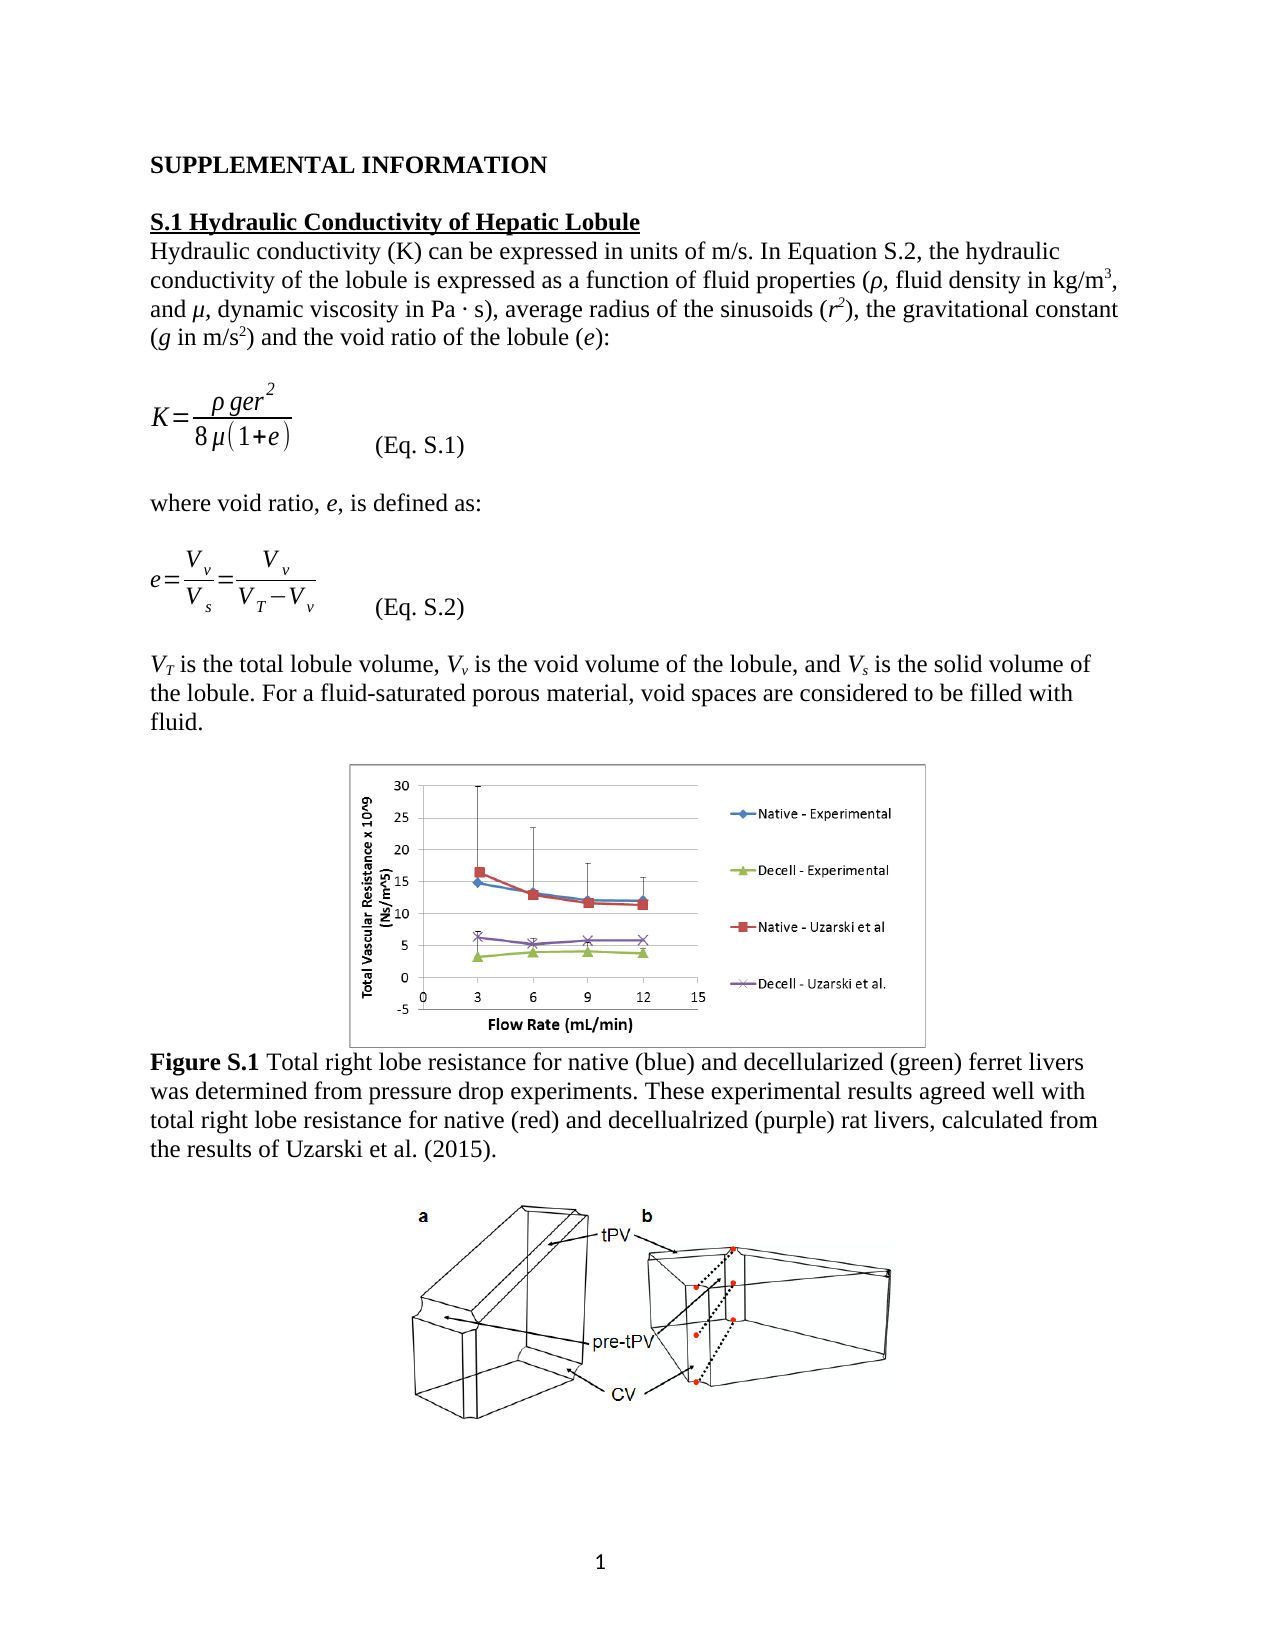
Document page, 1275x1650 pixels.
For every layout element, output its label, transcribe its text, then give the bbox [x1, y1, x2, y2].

picture [375, 1203, 900, 1422]
picture [349, 764, 926, 1048]
text Hydraulic conductivity (K) can be expressed in units of m/s. In Equation S.2, the hydraulic conductivity of the lobule is expressed as a function of fluid properties (ρ, fluid density in kg/m3, and μ, dynamic viscosity in Pa ∙ s), average radius of the sinusoids (r2), the gravitational constant (g in m/s2) and the void ratio of the lobule (e): [150, 236, 1125, 351]
text S.1 Hydraulic Conductivity of Hepatic Lobule [150, 207, 1125, 236]
text SUPPLEMENTAL INFORMATION [150, 150, 1125, 179]
text (Eq. S.2) [150, 545, 1125, 621]
text Figure S.1 Total right lobe resistance for native (blue) and decellularized (green) ferret livers was determined from pressure drop experiments. These experimental results agreed well with total right lobe resistance for native (red) and decellualrized (purple) rat livers, calculated from the results of Uzarski et al. (2015). [150, 1047, 1125, 1162]
text where void ratio, e, is defined as: [150, 488, 1125, 517]
text VT is the total lobule volume, Vv is the void volume of the lobule, and Vs is the solid volume of the lobule. For a fluid-saturated porous material, void spaces are considered to be filled with fluid. [150, 649, 1125, 736]
text (Eq. S.1) [150, 380, 1125, 459]
